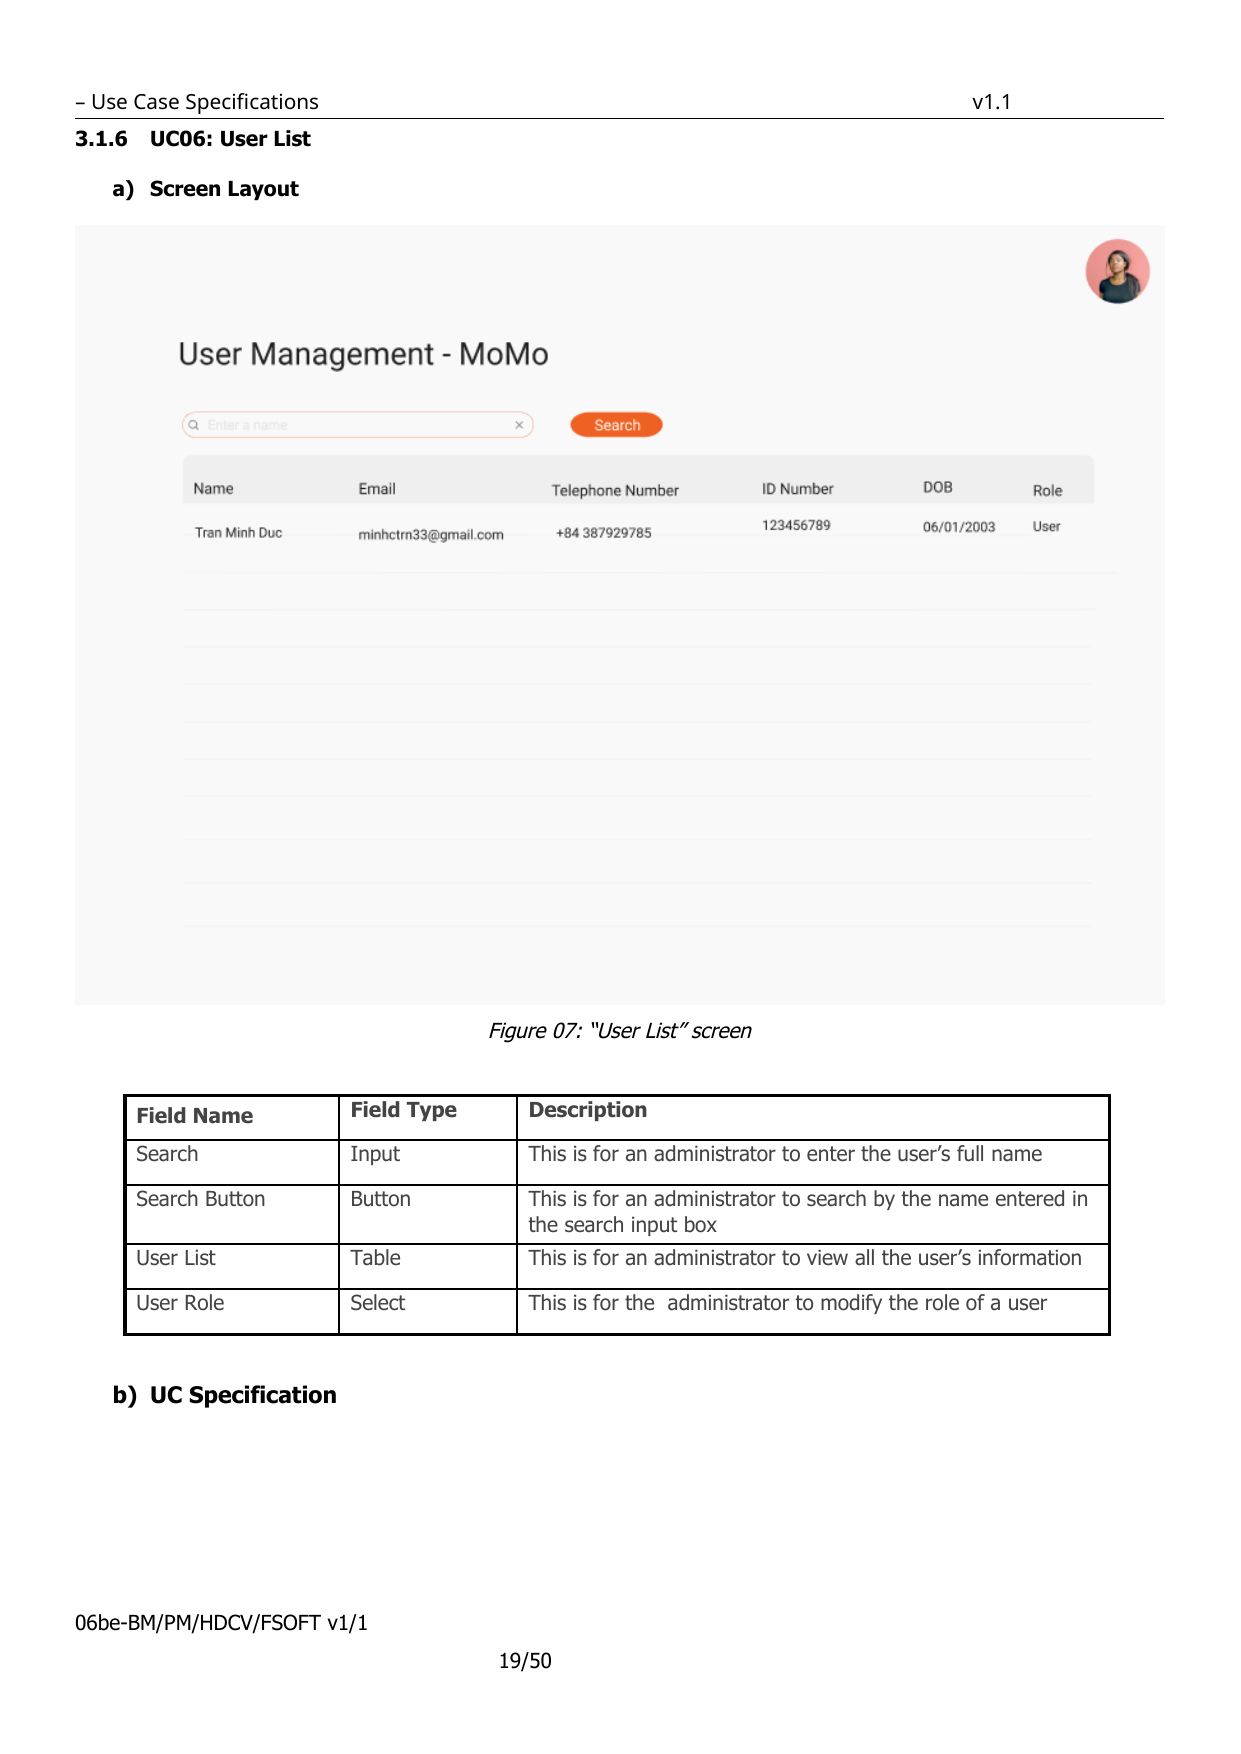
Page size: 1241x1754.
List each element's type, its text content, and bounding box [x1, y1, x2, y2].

table_cell Input [340, 1141, 516, 1184]
table_cell Search Button [127, 1186, 338, 1243]
table_header Field Type [340, 1097, 516, 1139]
list UC06: User List [75, 125, 1165, 151]
table_cell This is for an administrator to enter the user’s full name [518, 1141, 1108, 1184]
table_cell Select [340, 1290, 516, 1333]
list Screen Layout [112, 176, 1165, 201]
table_cell Table [340, 1245, 516, 1288]
table_cell This is for an administrator to view all the user’s information [518, 1245, 1108, 1288]
table_cell This is for an administrator to search by the name entered in the search input box [518, 1186, 1108, 1243]
table_cell This is for the administrator to modify the role of a user [518, 1290, 1108, 1333]
table_cell Button [340, 1186, 516, 1243]
list UC Specification [112, 1381, 1165, 1409]
table_header Field Name [127, 1097, 338, 1139]
text Figure 07: “User List” screen [75, 1017, 1165, 1043]
table_header Description [518, 1097, 1108, 1139]
table_cell User List [127, 1245, 338, 1288]
table_cell Search [127, 1141, 338, 1184]
picture [75, 225, 1166, 1005]
table_cell User Role [127, 1290, 338, 1333]
